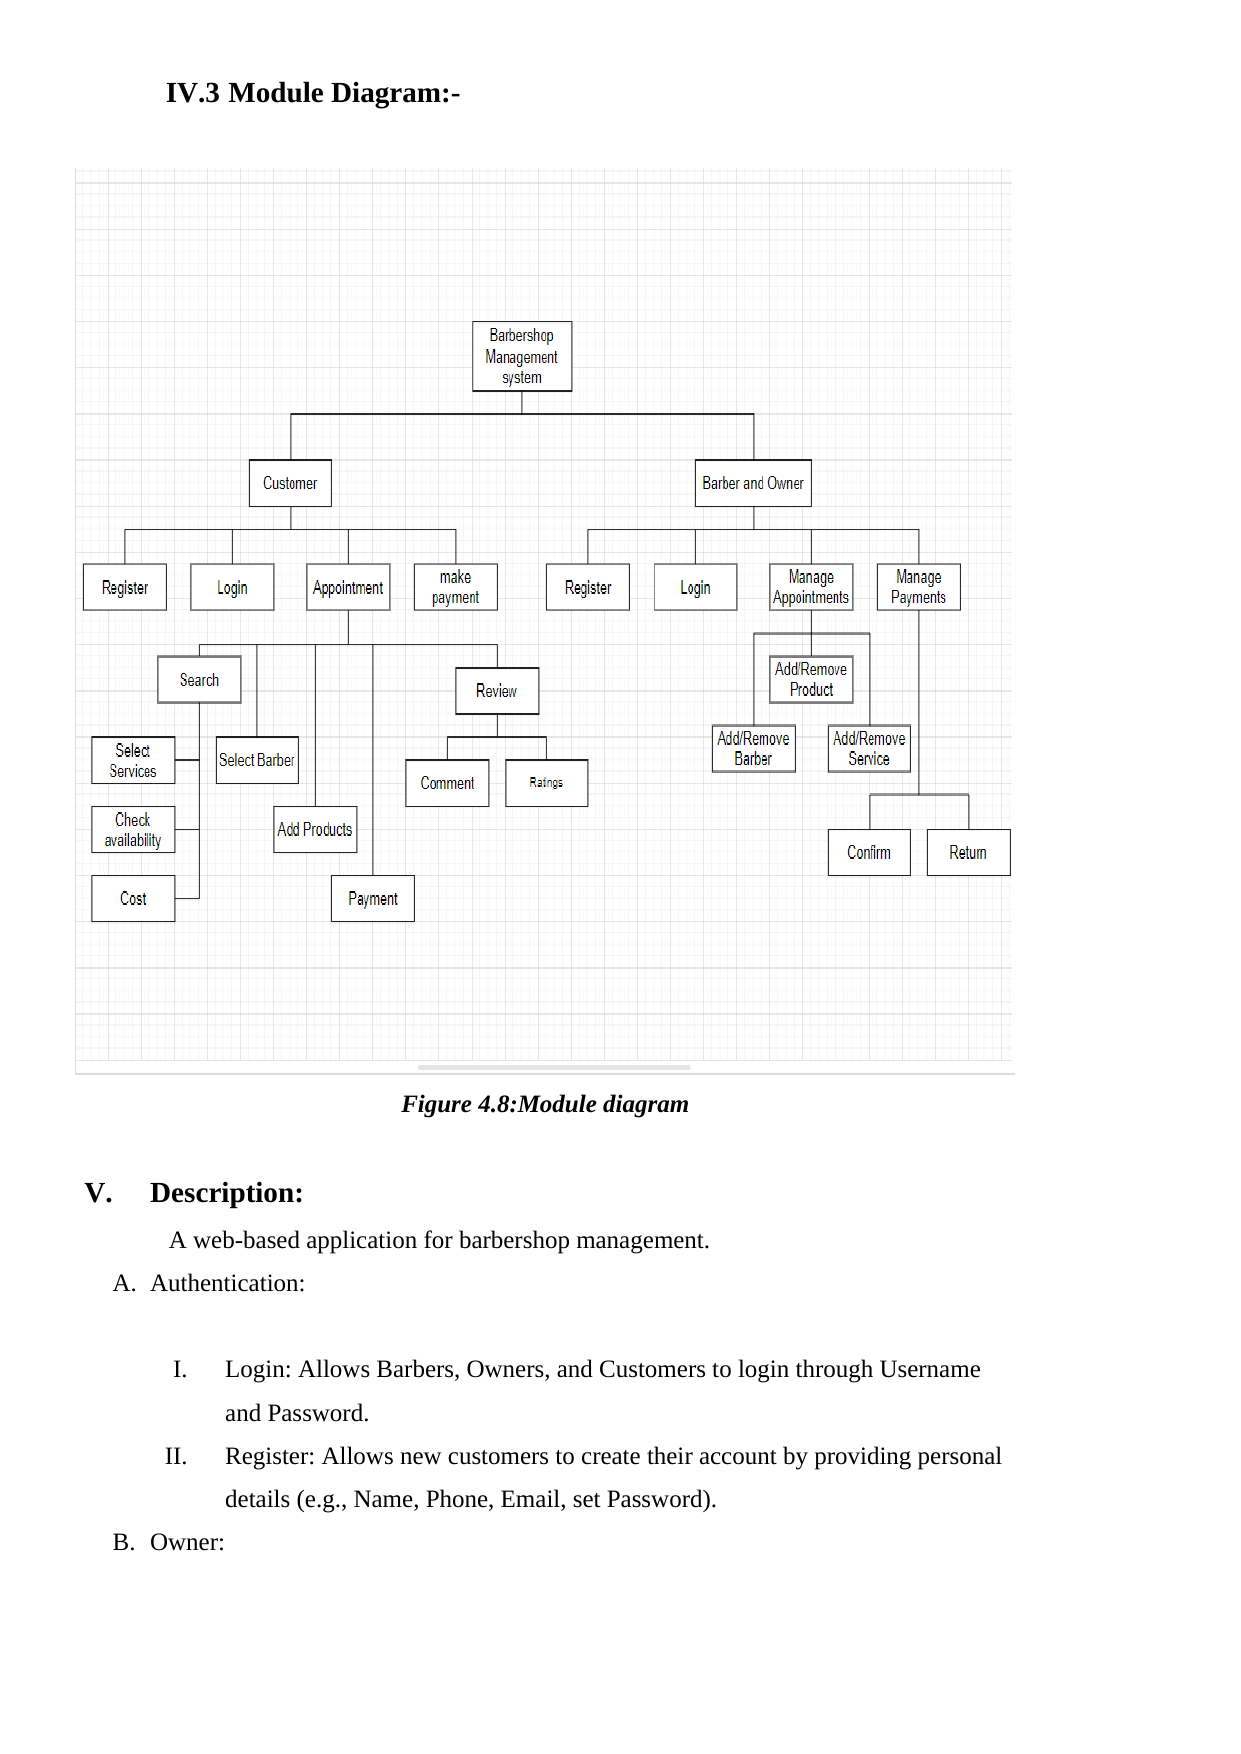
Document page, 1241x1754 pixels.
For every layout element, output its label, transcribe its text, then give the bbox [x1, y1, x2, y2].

text A web-based application for barbershop management. [169, 1225, 1015, 1254]
list Register: Allows new customers to create their account by providing personal details (e.g., Name, Phone, Email, set Password). [187, 1441, 1015, 1513]
list Authentication: [112, 1268, 1015, 1297]
list Description: [112, 1175, 1015, 1208]
text Figure 4.8:Module diagram [75, 1089, 1015, 1117]
list Owner: [112, 1527, 1015, 1556]
picture [75, 168, 1016, 1075]
list Module Diagram:- [166, 75, 1015, 108]
list Login: Allows Barbers, Owners, and Customers to login through Username and Password. [187, 1354, 1015, 1426]
